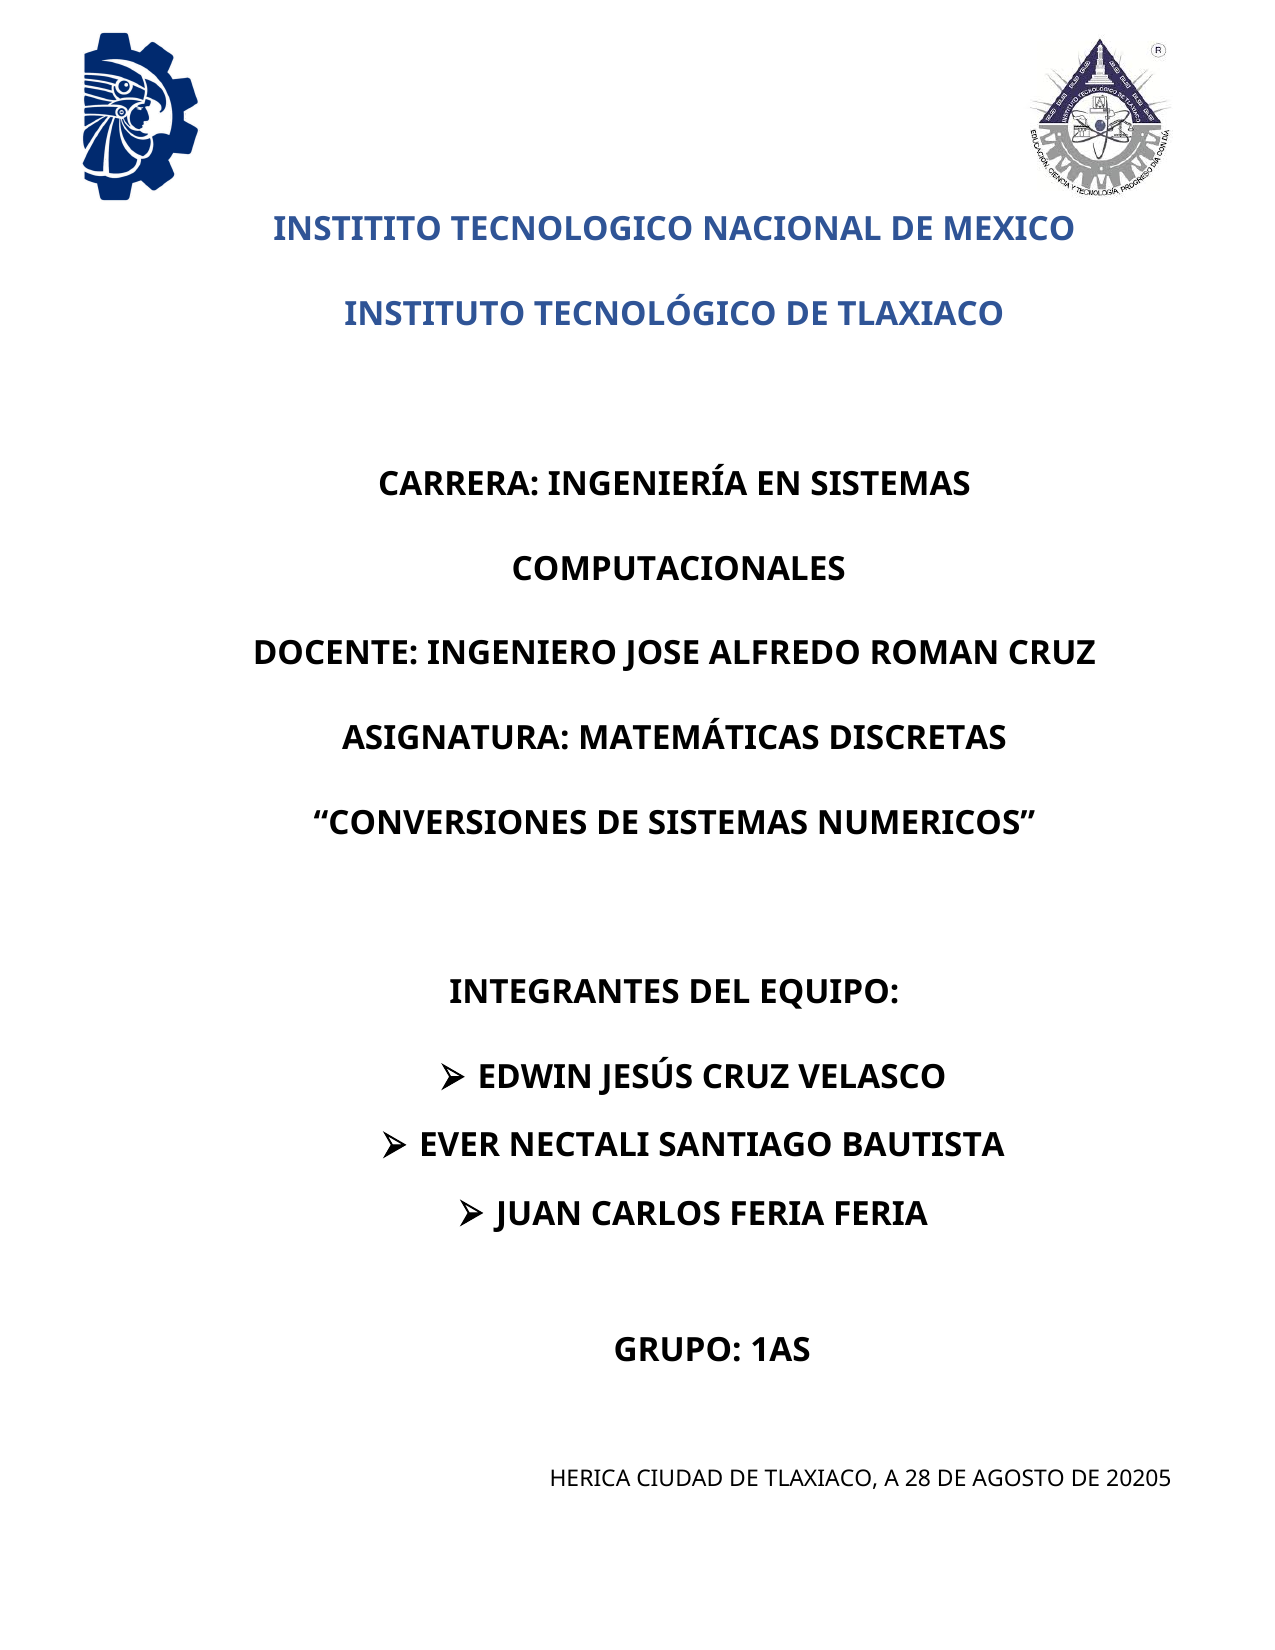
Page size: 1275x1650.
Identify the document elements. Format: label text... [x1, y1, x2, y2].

picture [75, 27, 254, 206]
text INTEGRANTES DEL EQUIPO: [149, 968, 1200, 1014]
text COMPUTACIONALES [149, 544, 1200, 590]
picture [1009, 27, 1200, 205]
list HERICA CIUDAD DE TLAXIACO, A 28 DE AGOSTO DE 20205 [224, 1462, 1200, 1493]
list EDWIN JESÚS CRUZ VELASCO [186, 1053, 1200, 1098]
text “CONVERSIONES DE SISTEMAS NUMERICOS” [149, 799, 1200, 844]
text CARRERA: INGENIERÍA EN SISTEMAS [149, 459, 1200, 505]
list GRUPO: 1AS [224, 1326, 1200, 1371]
text DOCENTE: INGENIERO JOSE ALFREDO ROMAN CRUZ [149, 629, 1200, 674]
text ASIGNATURA: MATEMÁTICAS DISCRETAS [149, 714, 1200, 759]
list EVER NECTALI SANTIAGO BAUTISTA [186, 1121, 1200, 1167]
text INSTITUTO TECNOLÓGICO DE TLAXIACO [149, 290, 1200, 335]
list JUAN CARLOS FERIA FERIA [186, 1189, 1200, 1235]
text INSTITITO TECNOLOGICO NACIONAL DE MEXICO [149, 205, 1200, 251]
